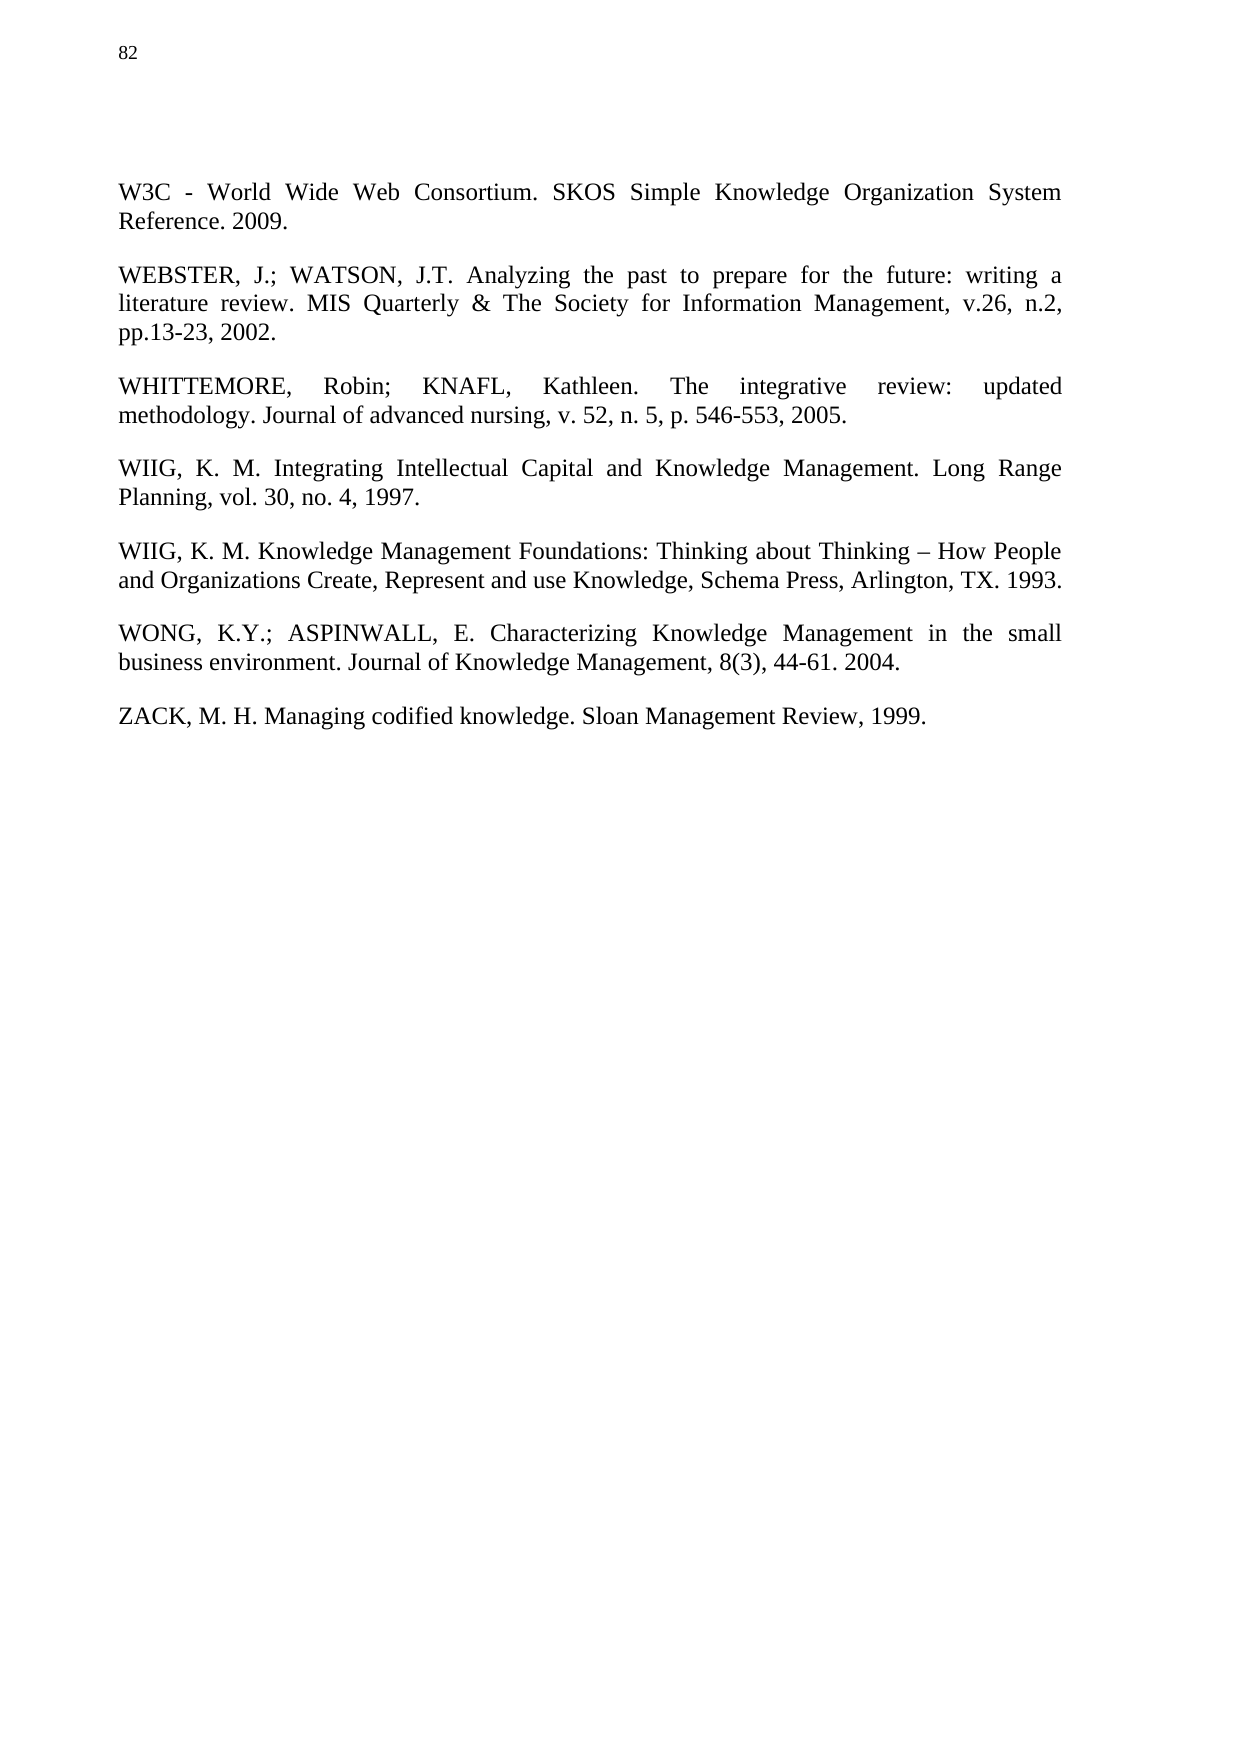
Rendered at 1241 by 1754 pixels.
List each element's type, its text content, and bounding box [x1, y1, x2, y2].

text WIIG, K. M. Knowledge Management Foundations: Thinking about Thinking – How People and Organizations Create, Represent and use Knowledge, Schema Press, Arlington, TX. 1993. [118, 536, 1063, 593]
text WONG, K.Y.; ASPINWALL, E. Characterizing Knowledge Management in the small business environment. Journal of Knowledge Management, 8(3), 44-61. 2004. [118, 618, 1063, 676]
text W3C - World Wide Web Consortium. SKOS Simple Knowledge Organization System Reference. 2009. [118, 177, 1063, 235]
text WHITTEMORE, Robin; KNAFL, Kathleen. The integrative review: updated methodology. Journal of advanced nursing, v. 52, n. 5, p. 546-553, 2005. [118, 371, 1063, 428]
text ZACK, M. H. Managing codified knowledge. Sloan Management Review, 1999. [118, 701, 1063, 730]
text WIIG, K. M. Integrating Intellectual Capital and Knowledge Management. Long Range Planning, vol. 30, no. 4, 1997. [118, 453, 1063, 511]
text WEBSTER, J.; WATSON, J.T. Analyzing the past to prepare for the future: writing a literature review. MIS Quarterly & The Society for Information Management, v.26, n.2, pp.13-23, 2002. [118, 260, 1063, 346]
